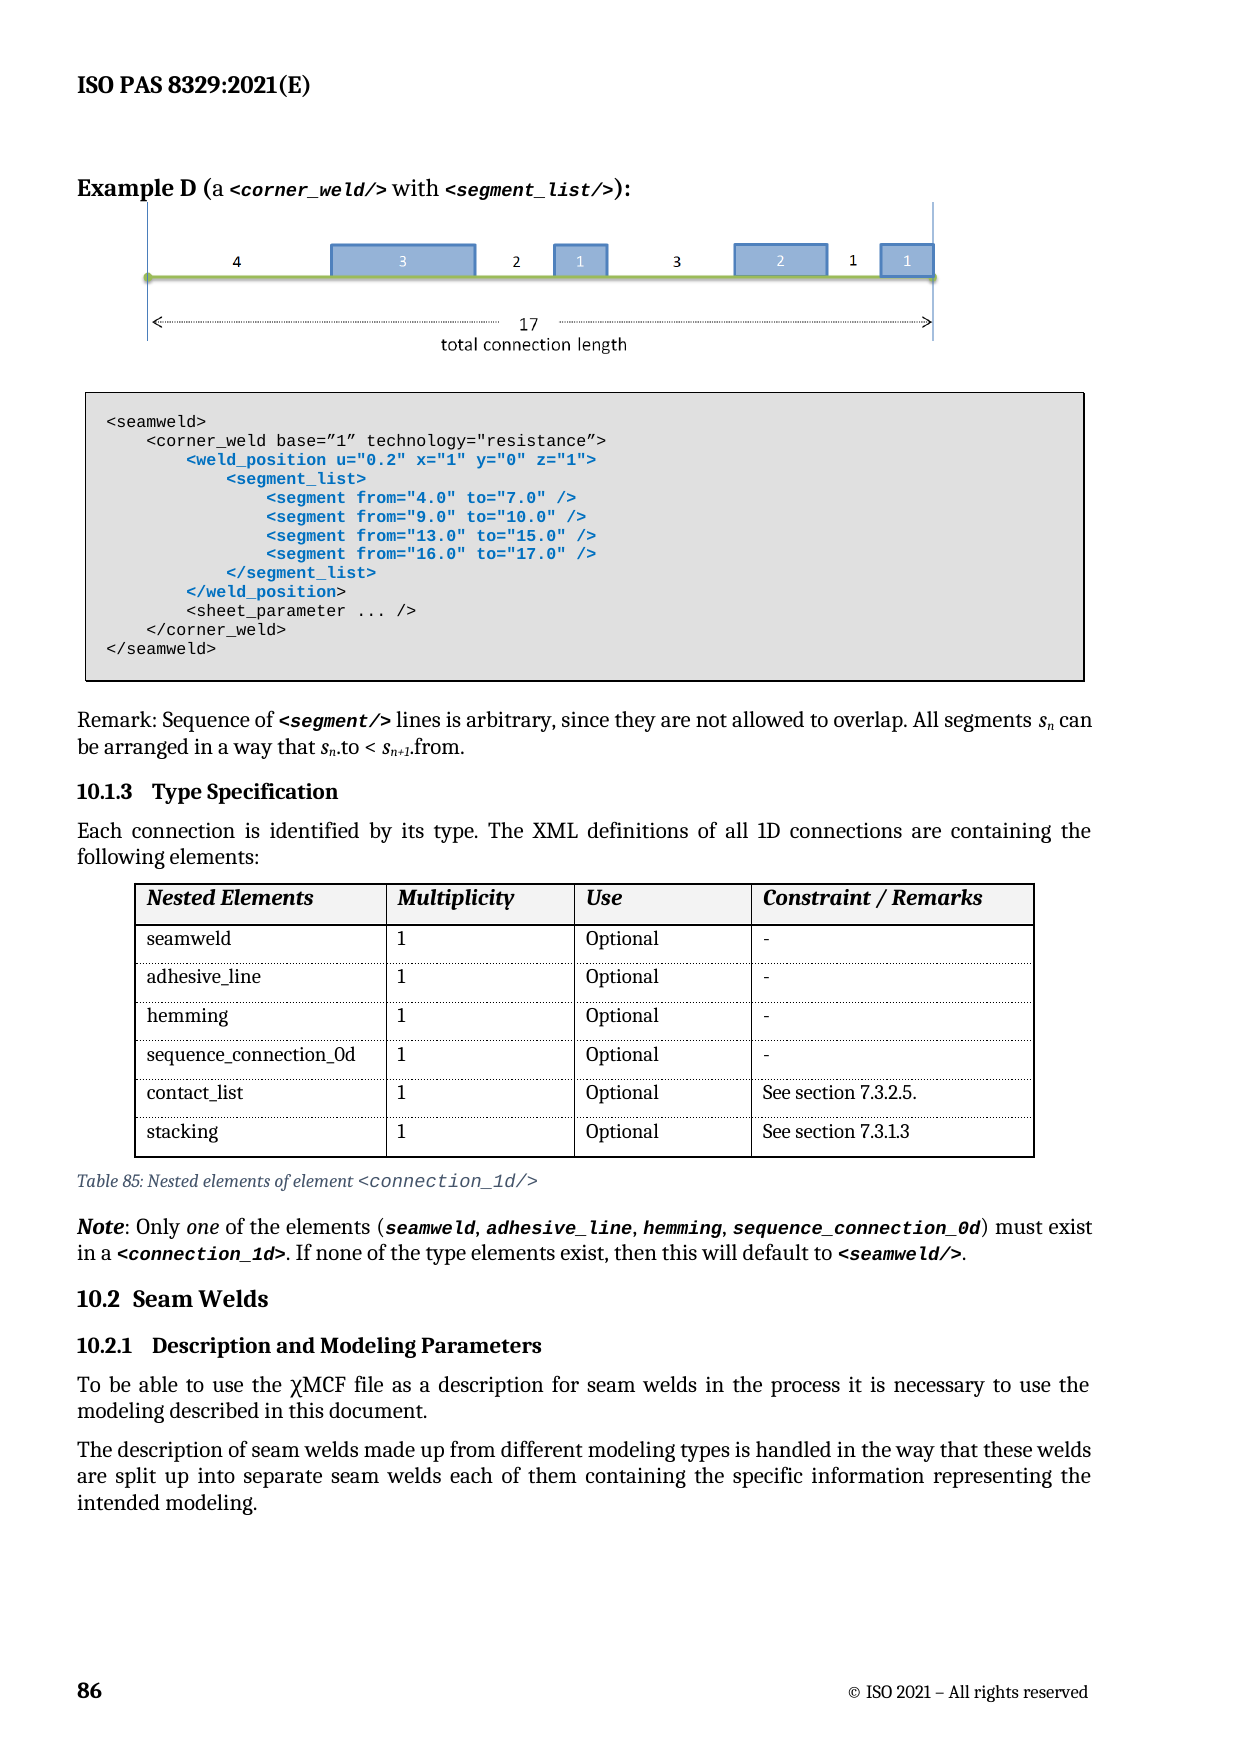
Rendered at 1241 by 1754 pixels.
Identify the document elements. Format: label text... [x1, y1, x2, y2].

text <segment_list> [86, 467, 1083, 486]
text To be able to use the χMCF file as a description for seam welds in the process it is necessary to use the modeling described in this document. [77, 1372, 1092, 1424]
text Example D (a <corner_weld/> with <segment_list/>): [77, 174, 1092, 203]
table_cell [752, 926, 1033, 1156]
text <weld_position u="0.2" x="1" y="0" z="1"> [86, 448, 1083, 467]
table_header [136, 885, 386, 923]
text <segment from="4.0" to="7.0" /> [86, 486, 1083, 505]
text </weld_position> [86, 581, 1083, 599]
text Note: Only one of the elements (seamweld, adhesive_line, hemming, sequence_connection_0d) must exist in a <connection_1d>. If none of the type elements exist, then this will default to <seamweld/>. [77, 1214, 1092, 1266]
text </segment_list> [86, 562, 1083, 581]
text <segment from="16.0" to="17.0" /> [86, 543, 1083, 562]
text Remark: Sequence of <segment/> lines is arbitrary, since they are not allowed to overlap. All segments sn can be arranged in a way that sn.to < sn+1.from. [77, 707, 1092, 760]
text <corner_weld base=”1” technology="resistance”> [86, 430, 1083, 448]
text <segment from="9.0" to="10.0" /> [86, 505, 1083, 524]
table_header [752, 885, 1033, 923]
text The description of seam welds made up from different modeling types is handled in the way that these welds are split up into separate seam welds each of them containing the specific information representing the intended modeling. [77, 1437, 1092, 1516]
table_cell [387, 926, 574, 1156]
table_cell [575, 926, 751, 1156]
subtitle Type Specification [77, 778, 1092, 805]
text <seamweld> [86, 411, 1083, 430]
text <sheet_parameter ... /> [86, 599, 1083, 618]
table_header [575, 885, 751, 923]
text Table 86: Nested elements of element <connection_1d/> [77, 1170, 1092, 1193]
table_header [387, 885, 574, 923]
text <segment from="13.0" to="15.0" /> [86, 524, 1083, 543]
text </seamweld> [86, 637, 1083, 656]
picture [76, 202, 1022, 367]
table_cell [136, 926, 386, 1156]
text Each connection is identified by its type. The XML definitions of all 1D connections are containing the following elements: [77, 817, 1092, 870]
subtitle Description and Modeling Parameters [77, 1333, 1092, 1359]
subtitle Seam Welds [77, 1285, 1092, 1314]
text </corner_weld> [86, 618, 1083, 637]
